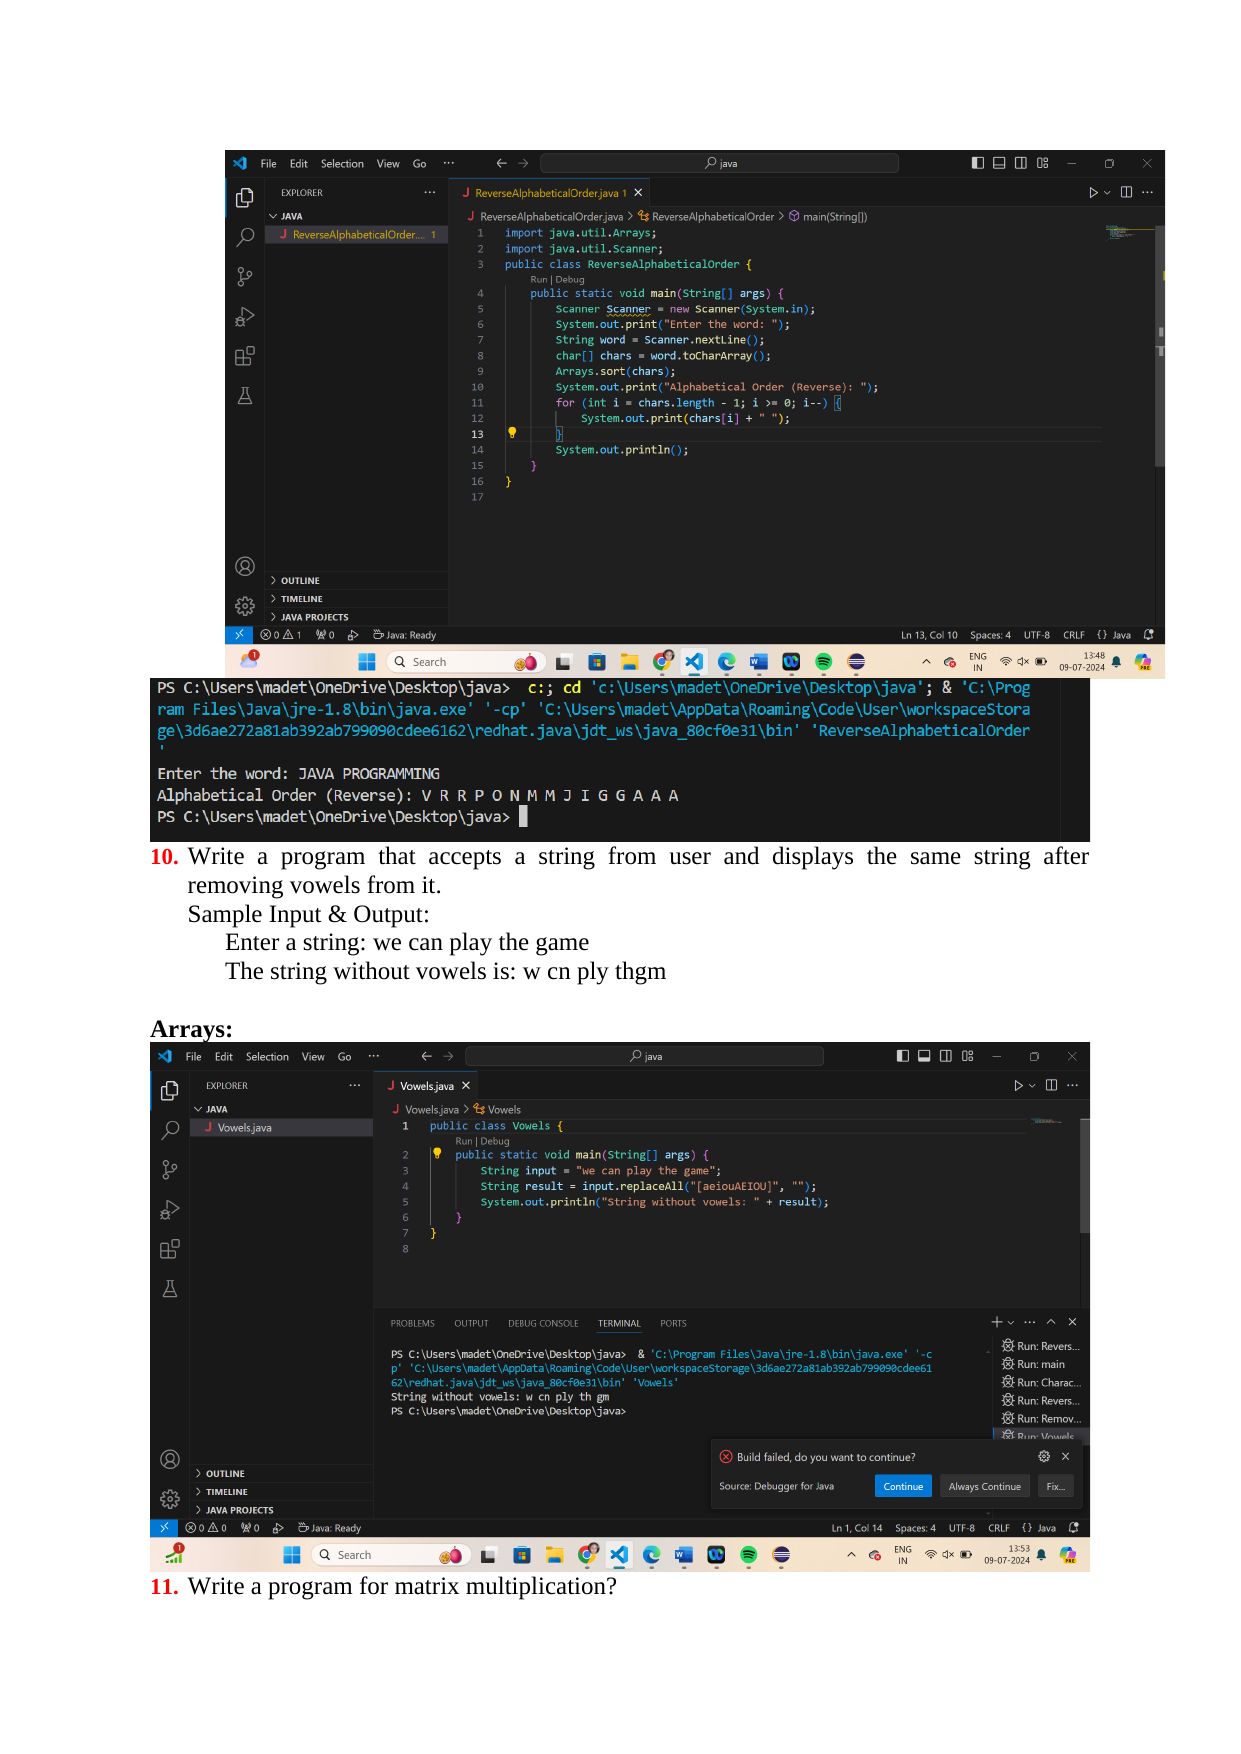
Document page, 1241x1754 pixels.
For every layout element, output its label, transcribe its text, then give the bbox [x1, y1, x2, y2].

picture [150, 150, 1166, 842]
text Arrays: [150, 1014, 1090, 1042]
list Write a program for matrix multiplication? [150, 1572, 1090, 1600]
list Sample Input & Output: [187, 899, 1090, 927]
list Enter a string: we can play the game [187, 927, 1090, 956]
list The string without vowels is: w cn ply thgm [187, 956, 1090, 985]
picture [150, 1042, 1091, 1572]
list Write a program that accepts a string from user and displays the same string after removing vowels from it. [150, 842, 1090, 899]
